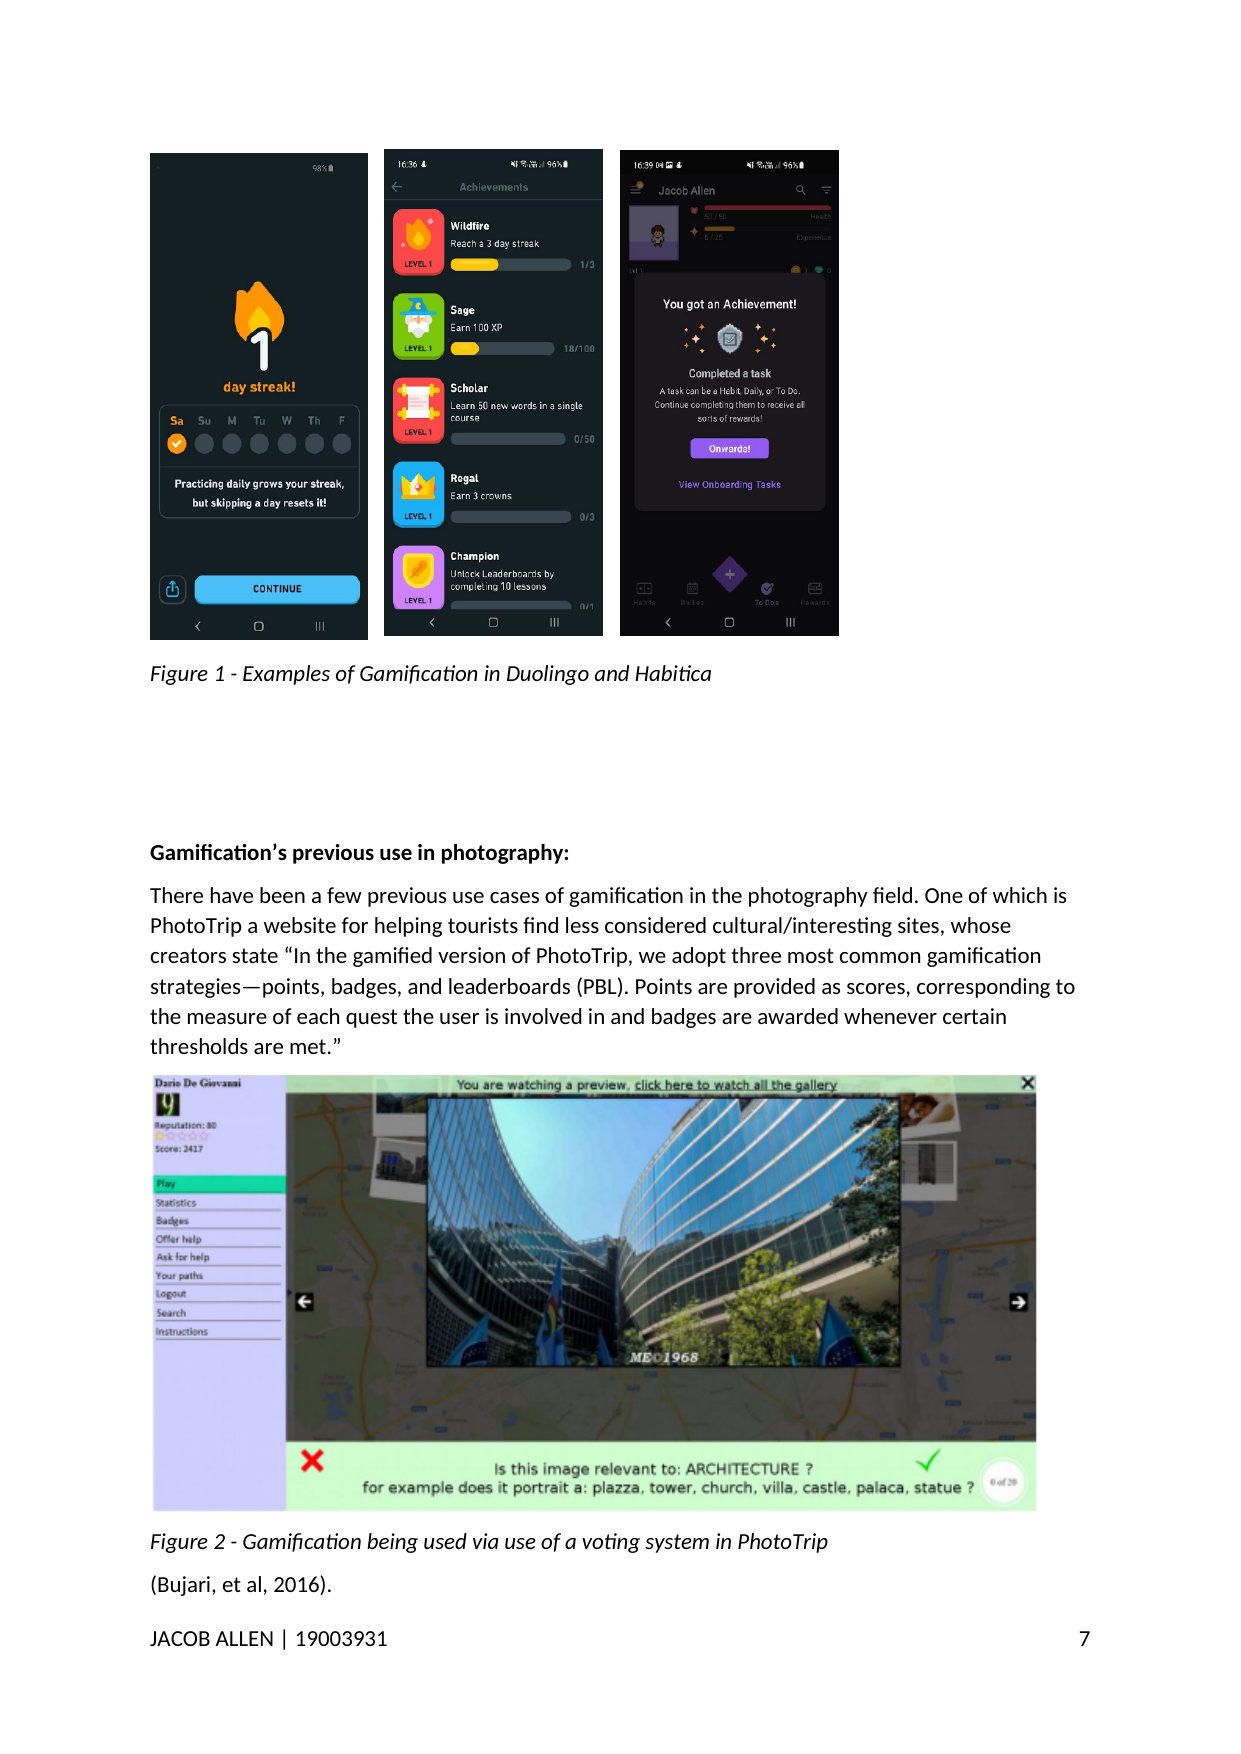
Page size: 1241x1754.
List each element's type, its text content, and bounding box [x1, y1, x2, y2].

text There have been a few previous use cases of gamification in the photography field. One of which is PhotoTrip a website for helping tourists find less considered cultural/interesting sites, whose creators state “In the gamified version of PhotoTrip, we adopt three most common gamification strategies—points, badges, and leaderboards (PBL). Points are provided as scores, corresponding to the measure of each quest the user is involved in and badges are awarded whenever certain thresholds are met.” [150, 881, 1090, 1060]
text Figure 1 - Examples of Gamification in Duolingo and Habitica [150, 659, 1090, 688]
picture [150, 153, 368, 640]
picture [384, 149, 603, 636]
picture [150, 1075, 1038, 1513]
picture [620, 150, 839, 636]
text Figure 2 - Gamification being used via use of a voting system in PhotoTrip [150, 1527, 1090, 1555]
text Gamification’s previous use in photography: [150, 838, 1090, 867]
text (Bujari, et al, 2016). [150, 1570, 1090, 1598]
